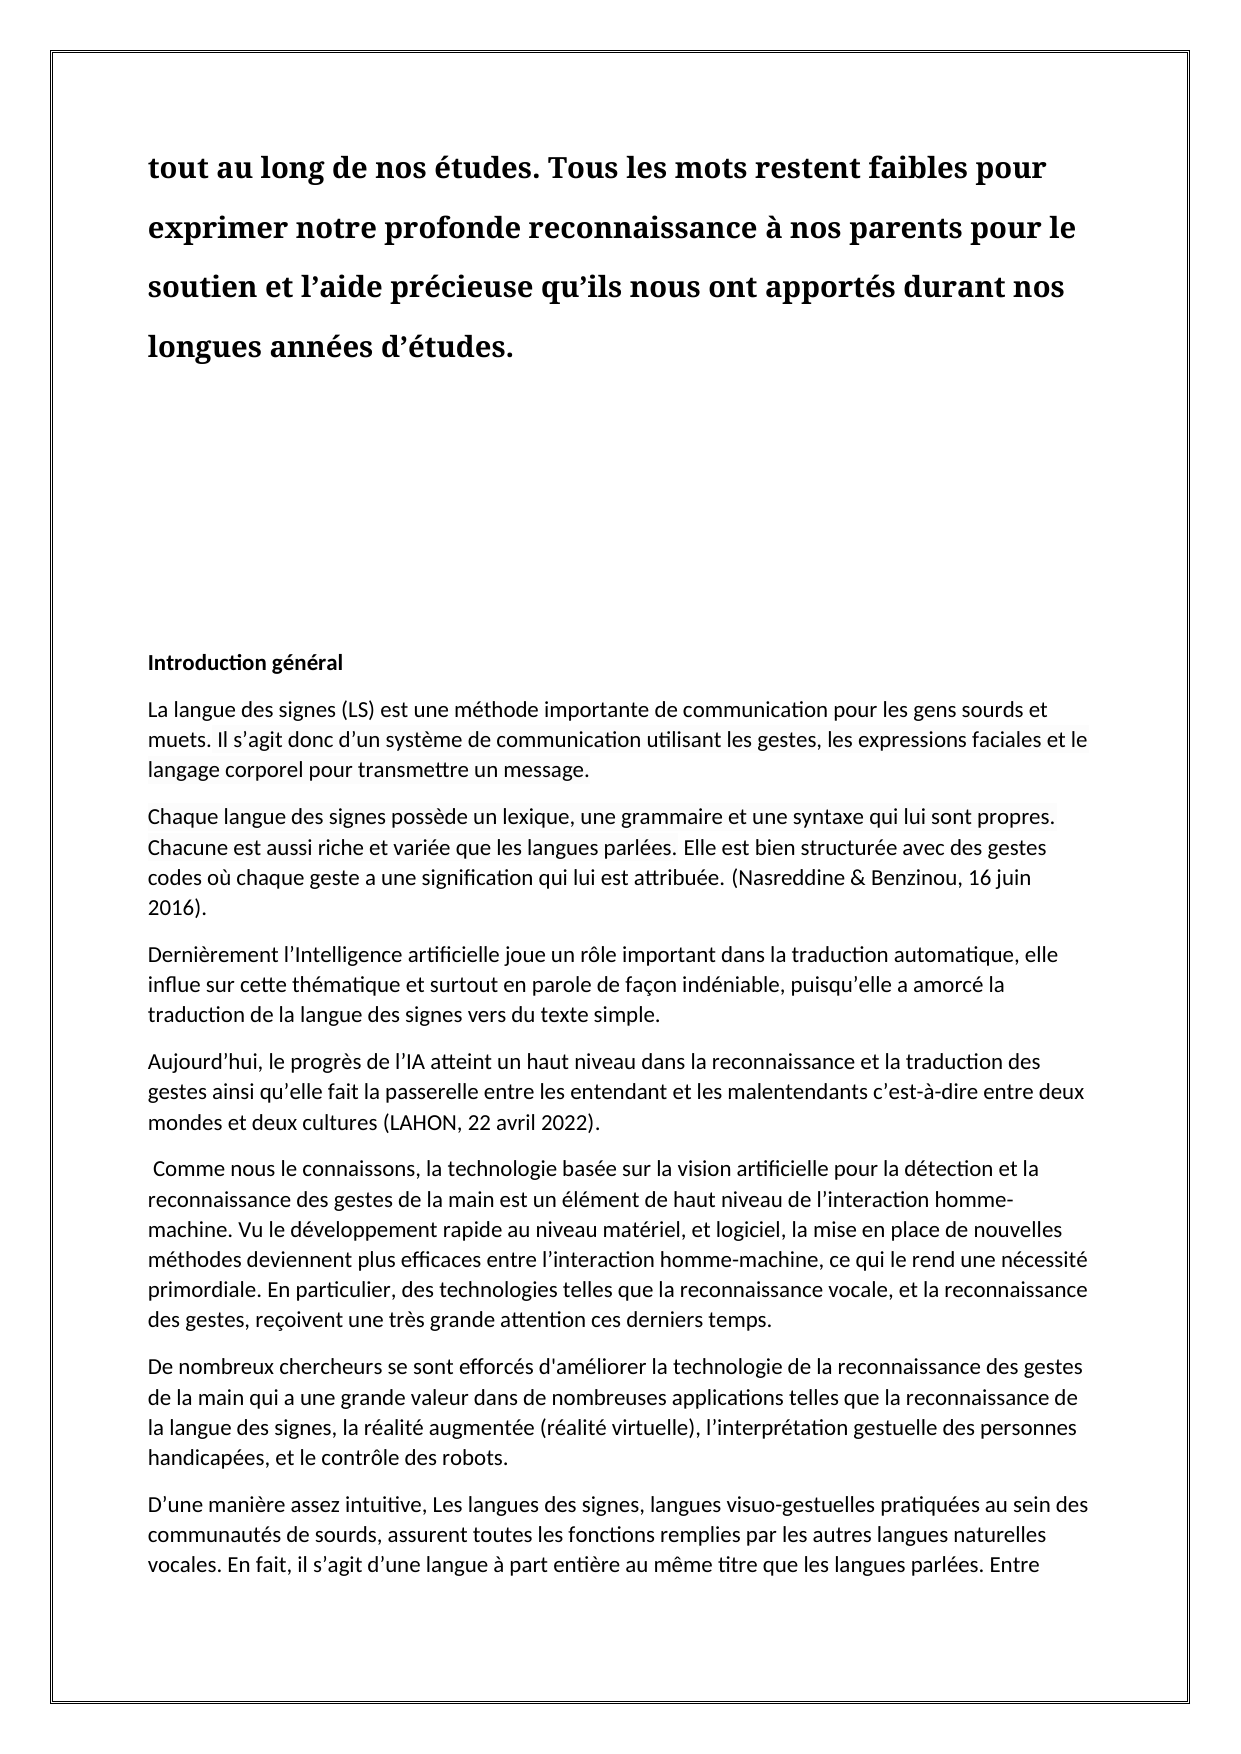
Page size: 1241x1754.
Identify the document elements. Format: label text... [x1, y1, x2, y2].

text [148, 1490, 1093, 1578]
text La langue des signes (LS) est une méthode importante de communication pour les gens sourds et muets. Il s’agit donc d’un système de communication utilisant les gestes, les expressions faciales et le langage corporel pour transmettre un message. [148, 695, 1093, 784]
text Chaque langue des signes possède un lexique, une grammaire et une syntaxe qui lui sont propres. Chacune est aussi riche et variée que les langues parlées. Elle est bien structurée avec des gestes codes où chaque geste a une signification qui lui est attribuée. . [148, 802, 1093, 921]
text De nombreux chercheurs se sont efforcés d'améliorer la technologie de la reconnaissance des gestes de la main qui a une grande valeur dans de nombreuses applications telles que la reconnaissance de la langue des signes, la réalité augmentée (réalité virtuelle), l’interprétation gestuelle des personnes handicapées, et le contrôle des robots. [148, 1352, 1093, 1471]
text Comme nous le connaissons, la technologie basée sur la vision artificielle pour la détection et la reconnaissance des gestes de la main est un élément de haut niveau de l’interaction homme-machine. Vu le développement rapide au niveau matériel, et logiciel, la mise en place de nouvelles méthodes deviennent plus efficaces entre l’interaction homme-machine, ce qui le rend une nécessité primordiale. En particulier, des technologies telles que la reconnaissance vocale, et la reconnaissance des gestes, reçoivent une très grande attention ces derniers temps. [148, 1154, 1093, 1334]
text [148, 148, 1093, 366]
text Aujourd’hui, le progrès de l’IA atteint un haut niveau dans la reconnaissance et la traduction des gestes ainsi qu’elle fait la passerelle entre les entendant et les malentendants c’est-à-dire entre deux mondes et deux cultures . [148, 1047, 1093, 1136]
text Dernièrement l’Intelligence artificielle joue un rôle important dans la traduction automatique, elle influe sur cette thématique et surtout en parole de façon indéniable, puisqu’elle a amorcé la traduction de la langue des signes vers du texte simple. [148, 940, 1093, 1028]
text Introduction général [148, 648, 1093, 676]
